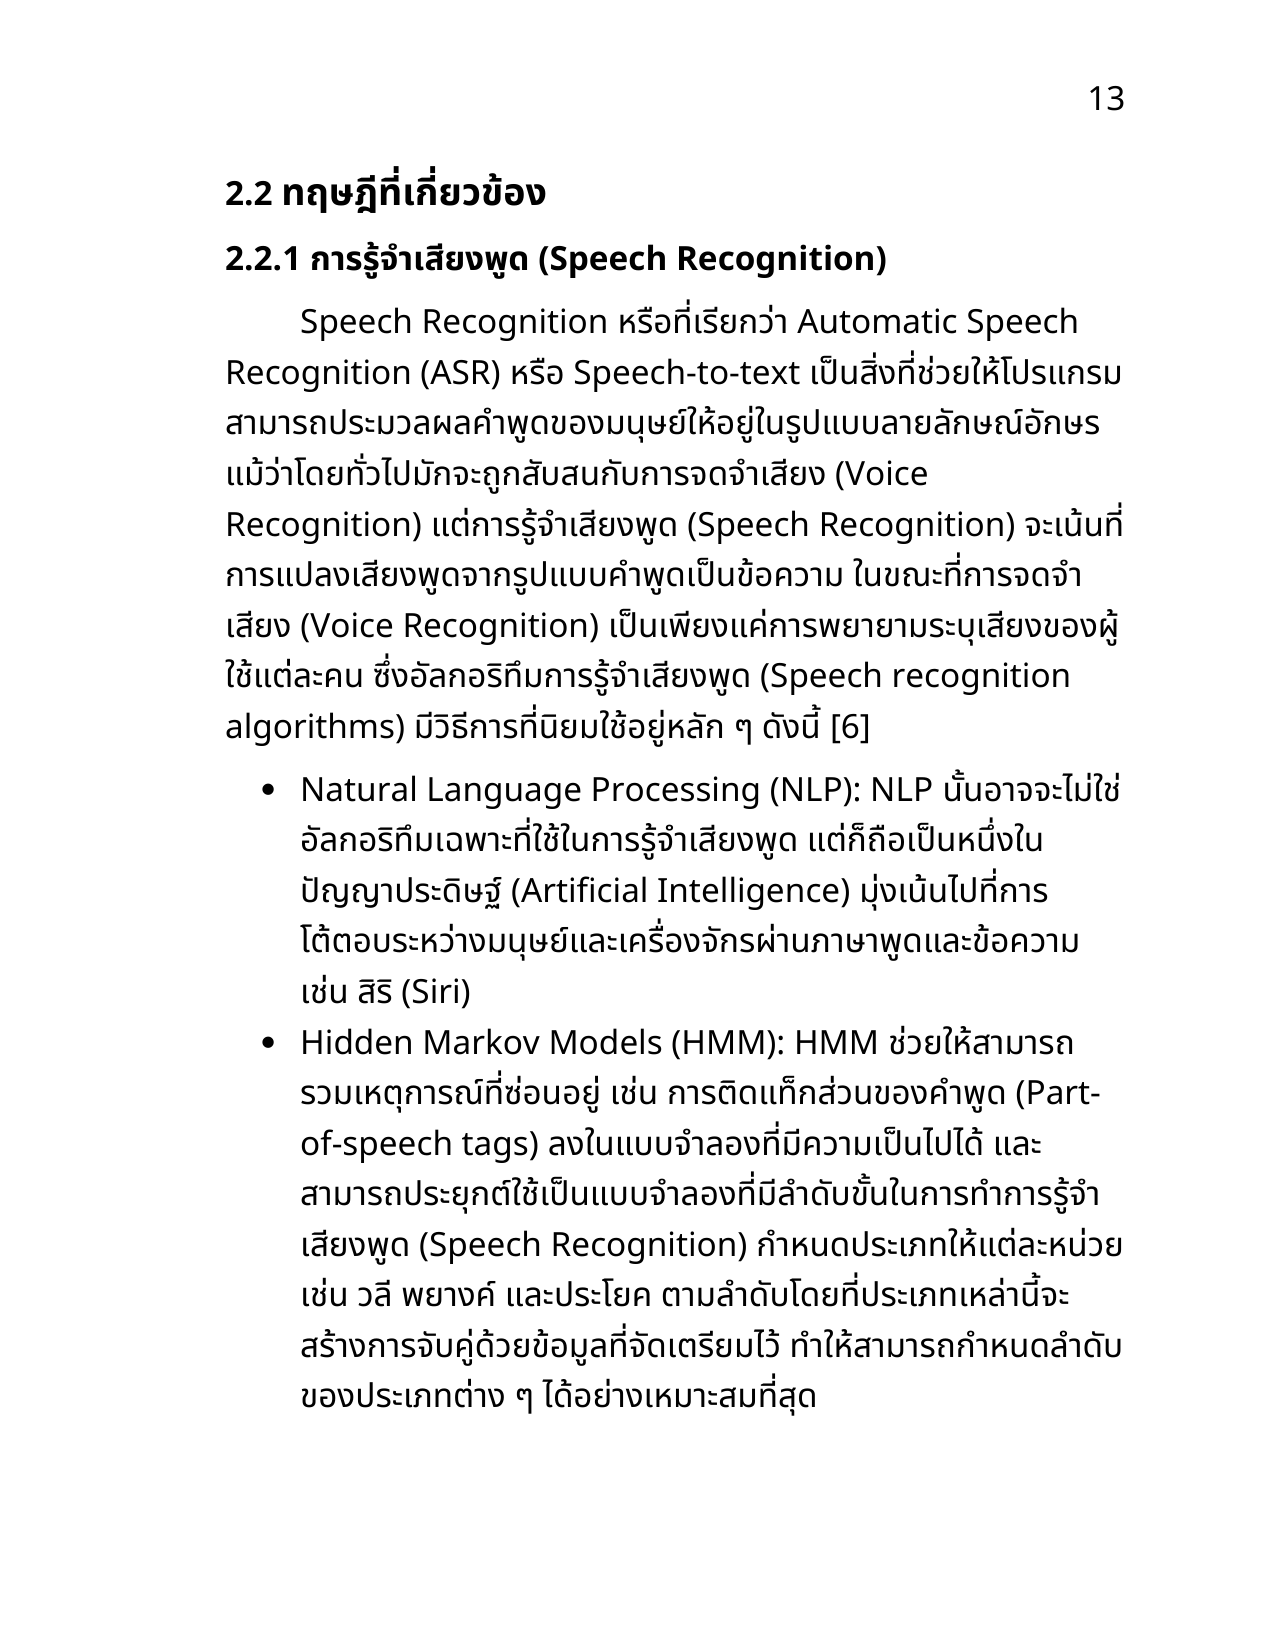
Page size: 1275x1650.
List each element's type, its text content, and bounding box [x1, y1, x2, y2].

text Speech Recognition หรือที่เรียกว่า Automatic Speech Recognition (ASR) หรือ Speech-to-text เป็นสิ่งที่ช่วยให้โปรแกรมสามารถประมวลผลคำพูดของมนุษย์ให้อยู่ในรูปแบบลายลักษณ์อักษร แม้ว่าโดยทั่วไปมักจะถูกสับสนกับการจดจำเสียง (Voice Recognition) แต่การรู้จำเสียงพูด (Speech Recognition) จะเน้นที่การแปลงเสียงพูดจากรูปแบบคำพูดเป็นข้อความ ในขณะที่การจดจำเสียง (Voice Recognition) เป็นเพียงแค่การพยายามระบุเสียงของผู้ใช้แต่ละคน ซึ่งอัลกอริทึมการรู้จำเสียงพูด (Speech recognition algorithms) มีวิธีการที่นิยมใช้อยู่หลัก ๆ ดังนี้ [6] [225, 298, 1125, 753]
subtitle ทฤษฎีที่เกี่ยวข้อง [225, 166, 1125, 222]
subtitle การรู้จำเสียงพูด (Speech Recognition) [225, 235, 1125, 286]
list Hidden Markov Models (HMM): HMM ช่วยให้สามารถรวมเหตุการณ์ที่ซ่อนอยู่ เช่น การติดแท็กส่วนของคำพูด (Part-of-speech tags) ลงในแบบจำลองที่มีความเป็นไปได้ และสามารถประยุกต์ใช้เป็นแบบจำลองที่มีลำดับขั้นในการทำการรู้จำเสียงพูด (Speech Recognition) กำหนดประเภทให้แต่ละหน่วย เช่น วลี พยางค์ และประโยค ตามลำดับโดยที่ประเภทเหล่านี้จะสร้างการจับคู่ด้วยข้อมูลที่จัดเตรียมไว้ ทำให้สามารถกำหนดลำดับของประเภทต่าง ๆ ได้อย่างเหมาะสมที่สุด [262, 1018, 1125, 1423]
list Natural Language Processing (NLP): NLP นั้นอาจจะไม่ใช่อัลกอริทึมเฉพาะที่ใช้ในการรู้จำเสียงพูด แต่ก็ถือเป็นหนึ่งในปัญญาประดิษฐ์ (Artificial Intelligence) มุ่งเน้นไปที่การโต้ตอบระหว่างมนุษย์และเครื่องจักรผ่านภาษาพูดและข้อความ เช่น สิริ (Siri) [262, 766, 1125, 1018]
